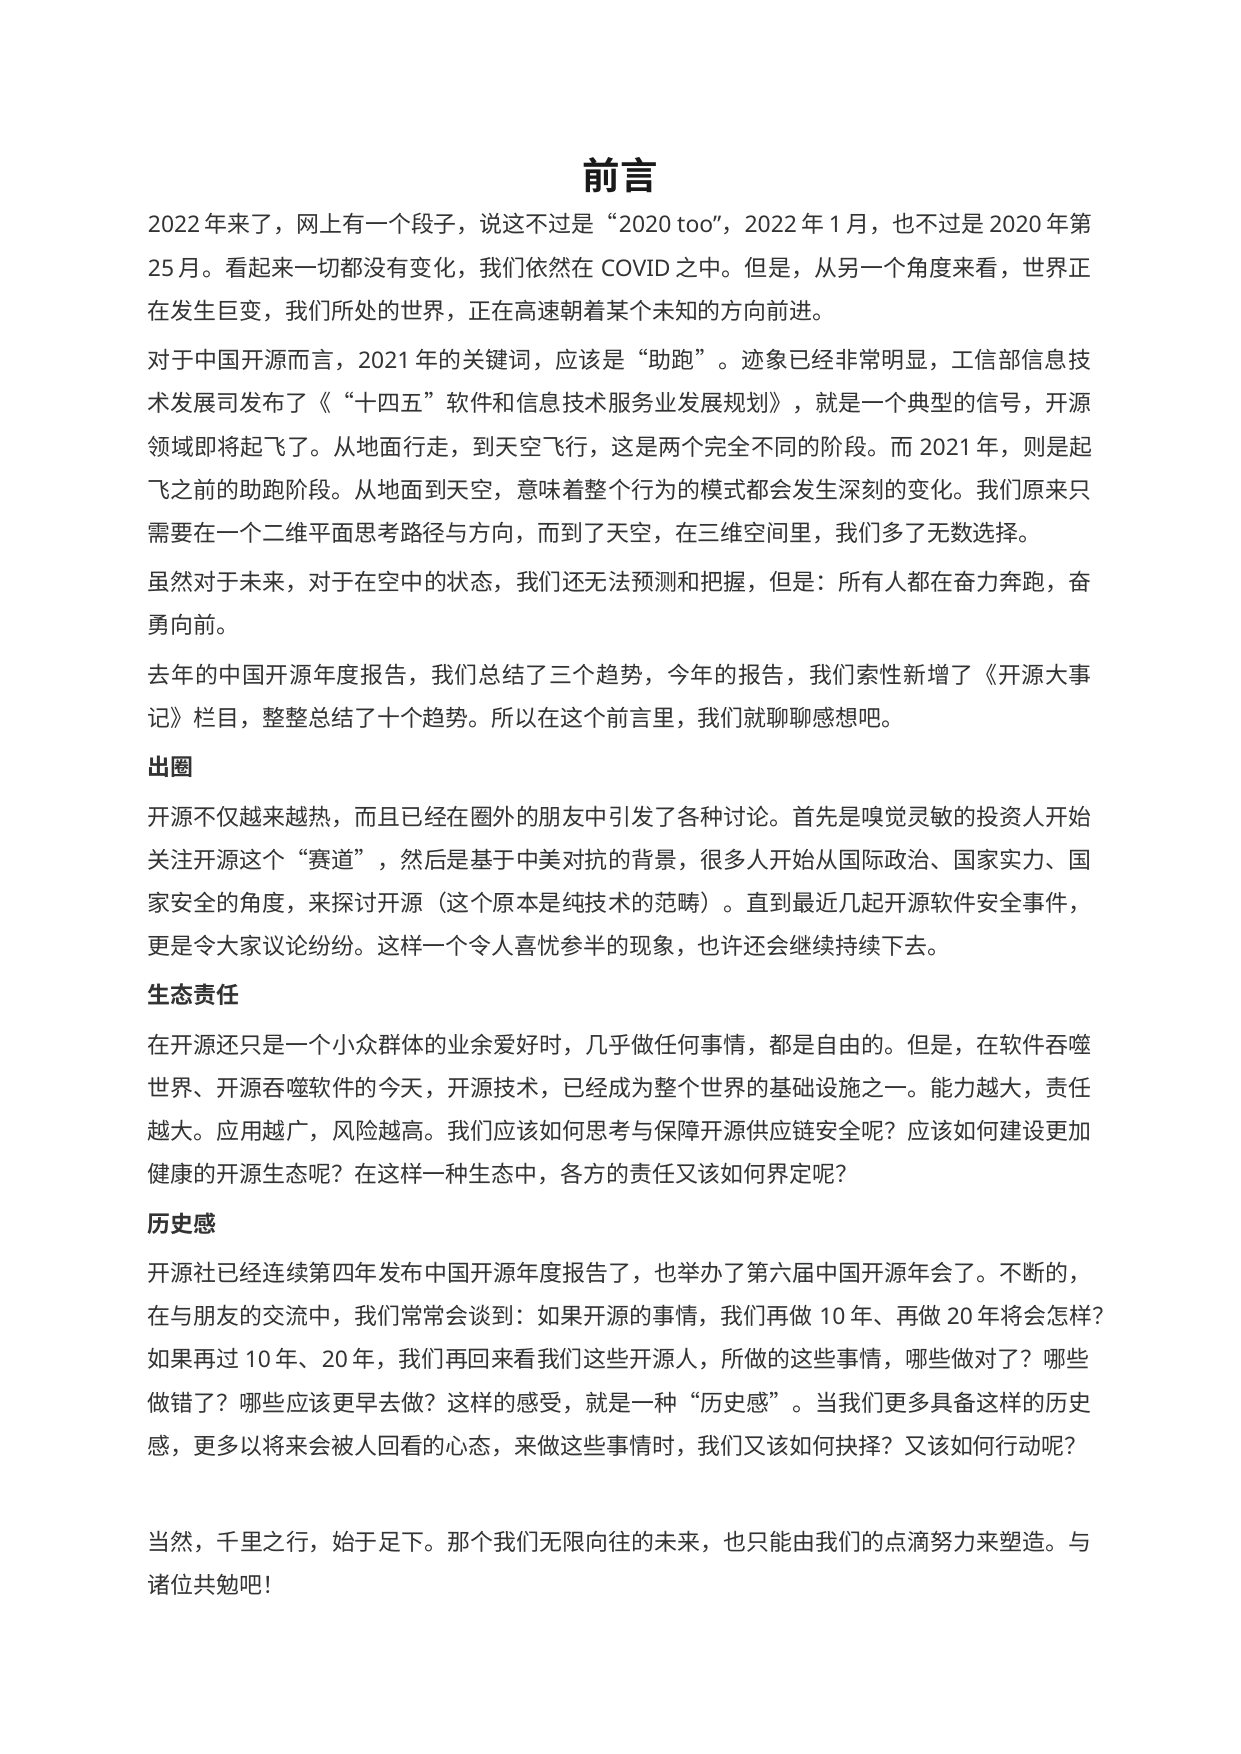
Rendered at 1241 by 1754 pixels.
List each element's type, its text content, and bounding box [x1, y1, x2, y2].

text 2022年来了，网上有一个段子，说这不过是“2020 too”，2022年1月，也不过是2020年第25月。看起来一切都没有变化，我们依然在COVID之中。但是，从另一个角度来看，世界正在发生巨变，我们所处的世界，正在高速朝着某个未知的方向前进。 [148, 206, 1093, 326]
text 在开源还只是一个小众群体的业余爱好时，几乎做任何事情，都是自由的。但是，在软件吞噬世界、开源吞噬软件的今天，开源技术，已经成为整个世界的基础设施之一。能力越大，责任越大。应用越广，风险越高。我们应该如何思考与保障开源供应链安全呢？应该如何建设更加健康的开源生态呢？在这样一种生态中，各方的责任又该如何界定呢？ [148, 1027, 1093, 1189]
text 虽然对于未来，对于在空中的状态，我们还无法预测和把握，但是：所有人都在奋力奔跑，奋勇向前。 [148, 564, 1093, 641]
text 去年的中国开源年度报告，我们总结了三个趋势，今年的报告，我们索性新增了《开源大事记》栏目，整整总结了十个趋势。所以在这个前言里，我们就聊聊感想吧。 [148, 657, 1093, 733]
text 当然，千里之行，始于足下。那个我们无限向往的未来，也只能由我们的点滴努力来塑造。与诸位共勉吧！ [148, 1524, 1093, 1600]
subtitle 前言 [148, 146, 1093, 200]
text 开源社已经连续第四年发布中国开源年度报告了，也举办了第六届中国开源年会了。不断的，在与朋友的交流中，我们常常会谈到：如果开源的事情，我们再做10年、再做20年将会怎样？如果再过10年、20年，我们再回来看我们这些开源人，所做的这些事情，哪些做对了？哪些做错了？哪些应该更早去做？这样的感受，就是一种“历史感”。当我们更多具备这样的历史感，更多以将来会被人回看的心态，来做这些事情时，我们又该如何抉择？又该如何行动呢？ [148, 1255, 1093, 1461]
text 历史感 [148, 1205, 1093, 1239]
text 生态责任 [148, 977, 1093, 1011]
text 对于中国开源而言，2021年的关键词，应该是“助跑”。迹象已经非常明显，工信部信息技术发展司发布了《“十四五”软件和信息技术服务业发展规划》，就是一个典型的信号，开源领域即将起飞了。从地面行走，到天空飞行，这是两个完全不同的阶段。而2021年，则是起飞之前的助跑阶段。从地面到天空，意味着整个行为的模式都会发生深刻的变化。我们原来只需要在一个二维平面思考路径与方向，而到了天空，在三维空间里，我们多了无数选择。 [148, 342, 1093, 548]
text 开源不仅越来越热，而且已经在圈外的朋友中引发了各种讨论。首先是嗅觉灵敏的投资人开始关注开源这个“赛道”，然后是基于中美对抗的背景，很多人开始从国际政治、国家实力、国家安全的角度，来探讨开源（这个原本是纯技术的范畴）。直到最近几起开源软件安全事件，更是令大家议论纷纷。这样一个令人喜忧参半的现象，也许还会继续持续下去。 [148, 798, 1093, 961]
text 出圈 [148, 749, 1093, 782]
